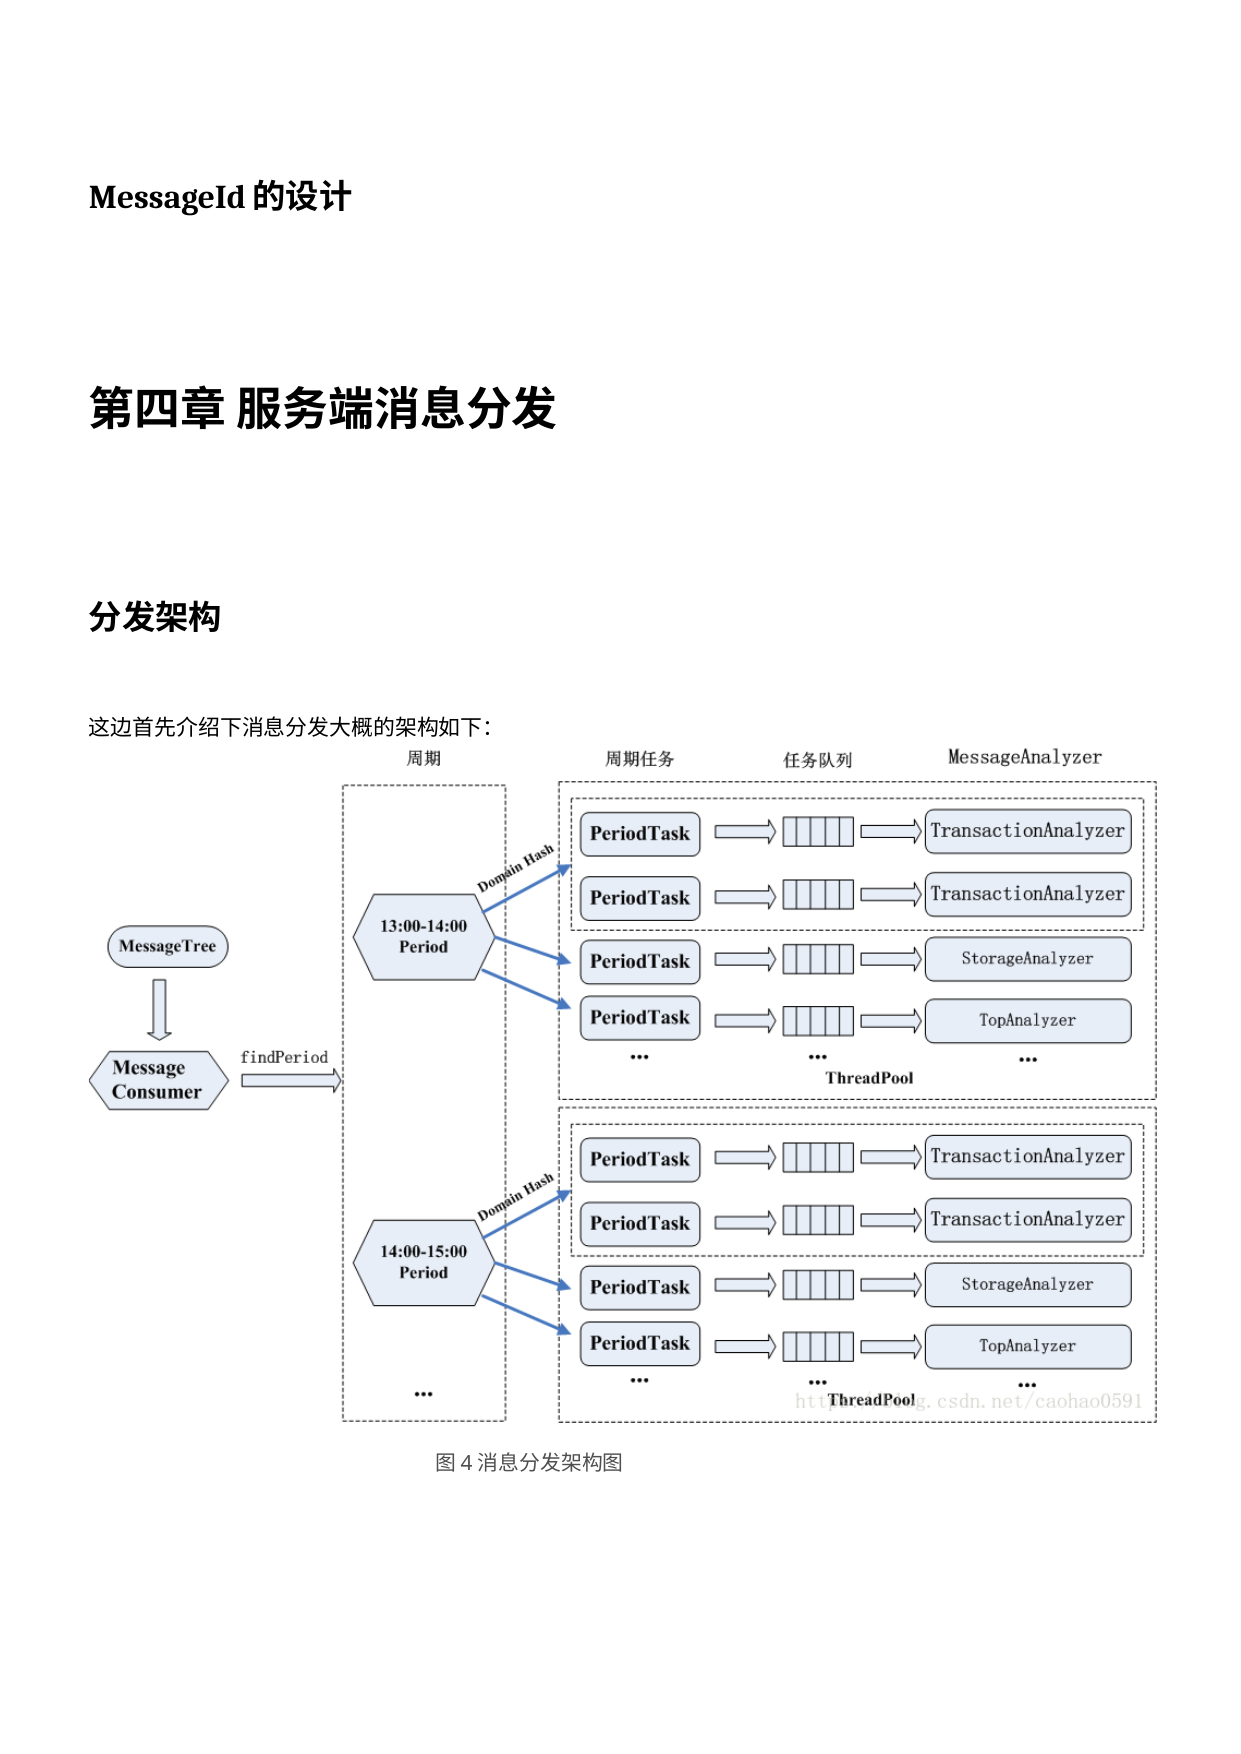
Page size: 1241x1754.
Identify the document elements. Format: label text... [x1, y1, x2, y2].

text 图4 消息分发架构图 [89, 1446, 1053, 1478]
text 这边首先介绍下消息分发大概的架构如下： [89, 710, 1053, 742]
picture [88, 742, 1157, 1423]
subtitle 分发架构 [89, 582, 1053, 647]
subtitle 第四章 服务端消息分发 [89, 357, 1053, 454]
subtitle MessageId的设计 [89, 162, 1053, 227]
